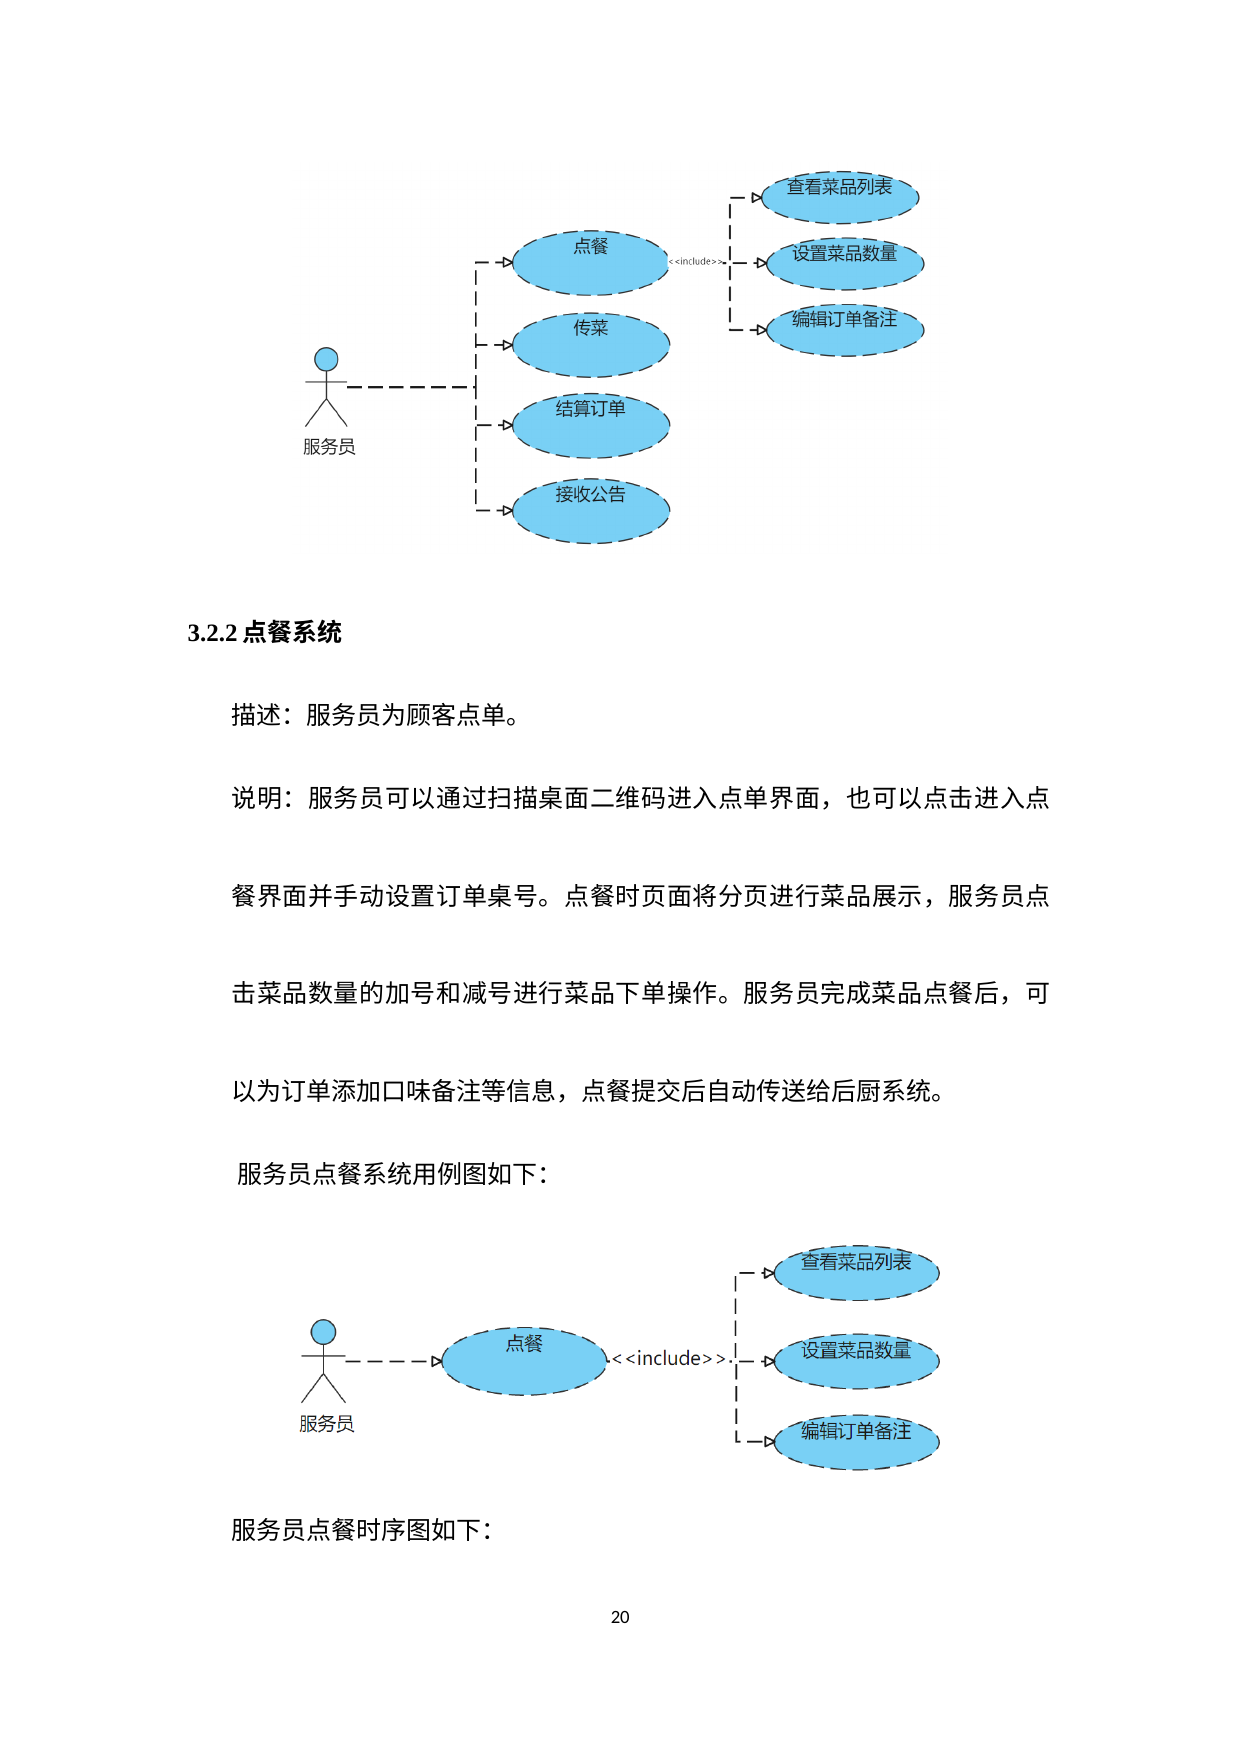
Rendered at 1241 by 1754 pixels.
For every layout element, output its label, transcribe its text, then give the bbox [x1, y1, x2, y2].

picture [291, 162, 949, 554]
picture [268, 1222, 972, 1478]
text 服务员点餐系统用例图如下： [187, 1140, 1053, 1205]
text 3.2.2点餐系统 [187, 598, 1053, 663]
text 服务员点餐时序图如下： [231, 1496, 1053, 1561]
text 描述：服务员为顾客点单。 [231, 681, 1053, 746]
text 说明：服务员可以通过扫描桌面二维码进入点单界面，也可以点击进入点餐界面并手动设置订单桌号。点餐时页面将分页进行菜品展示，服务员点击菜品数量的加号和减号进行菜品下单操作。服务员完成菜品点餐后，可以为订单添加口味备注等信息，点餐提交后自动传送给后厨系统。 [231, 764, 1053, 1122]
